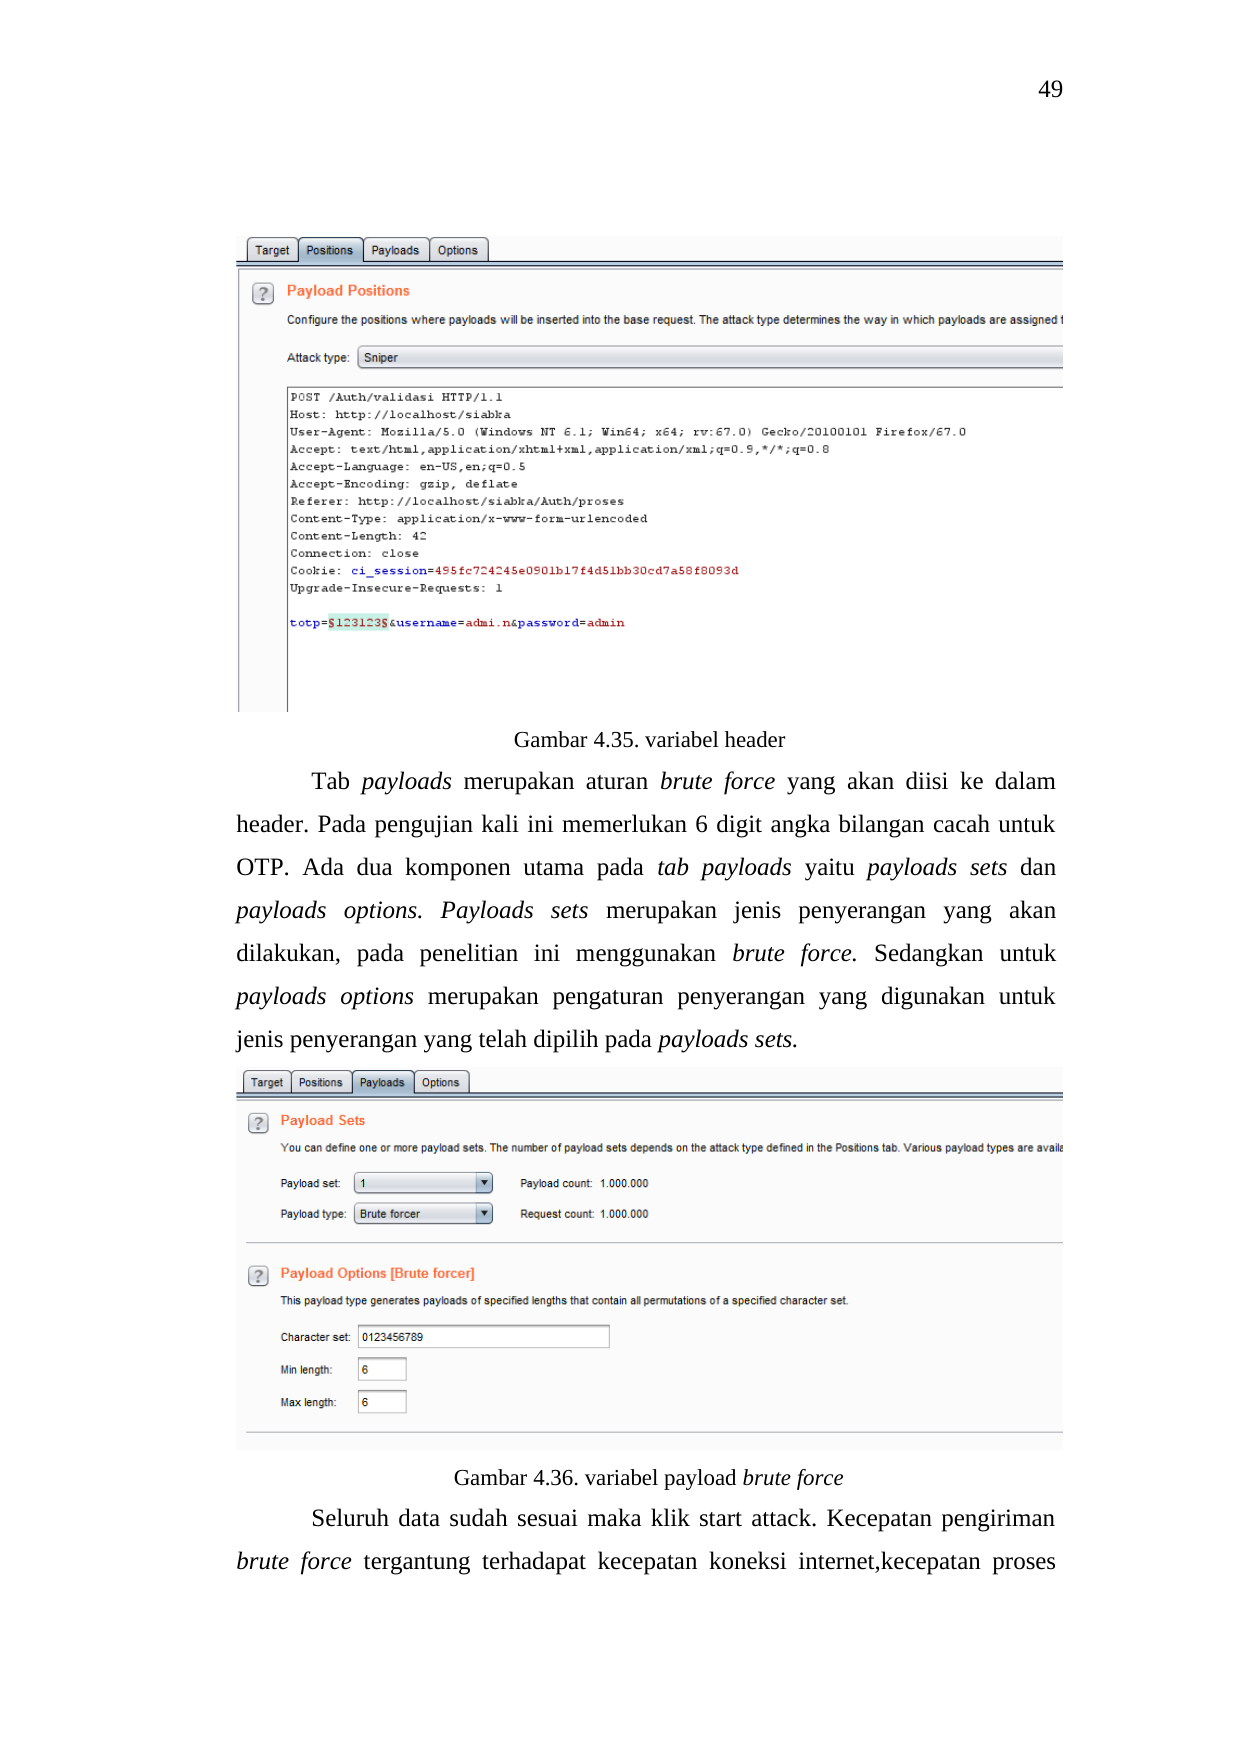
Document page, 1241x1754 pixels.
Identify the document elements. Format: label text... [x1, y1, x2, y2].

picture [236, 1067, 1063, 1450]
picture [236, 236, 1063, 712]
text Tab payloads merupakan aturan brute force yang akan diisi ke dalam header. Pada pengujian kali ini memerlukan 6 digit angka bilangan cacah untuk OTP. Ada dua komponen utama pada tab payloads yaitu payloads sets dan payloads options. Payloads sets merupakan jenis penyerangan yang akan dilakukan, pada penelitian ini menggunakan brute force. Sedangkan untuk payloads options merupakan pengaturan penyerangan yang digunakan untuk jenis penyerangan yang telah dipilih pada payloads sets. [236, 766, 1056, 1053]
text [236, 1503, 1056, 1575]
